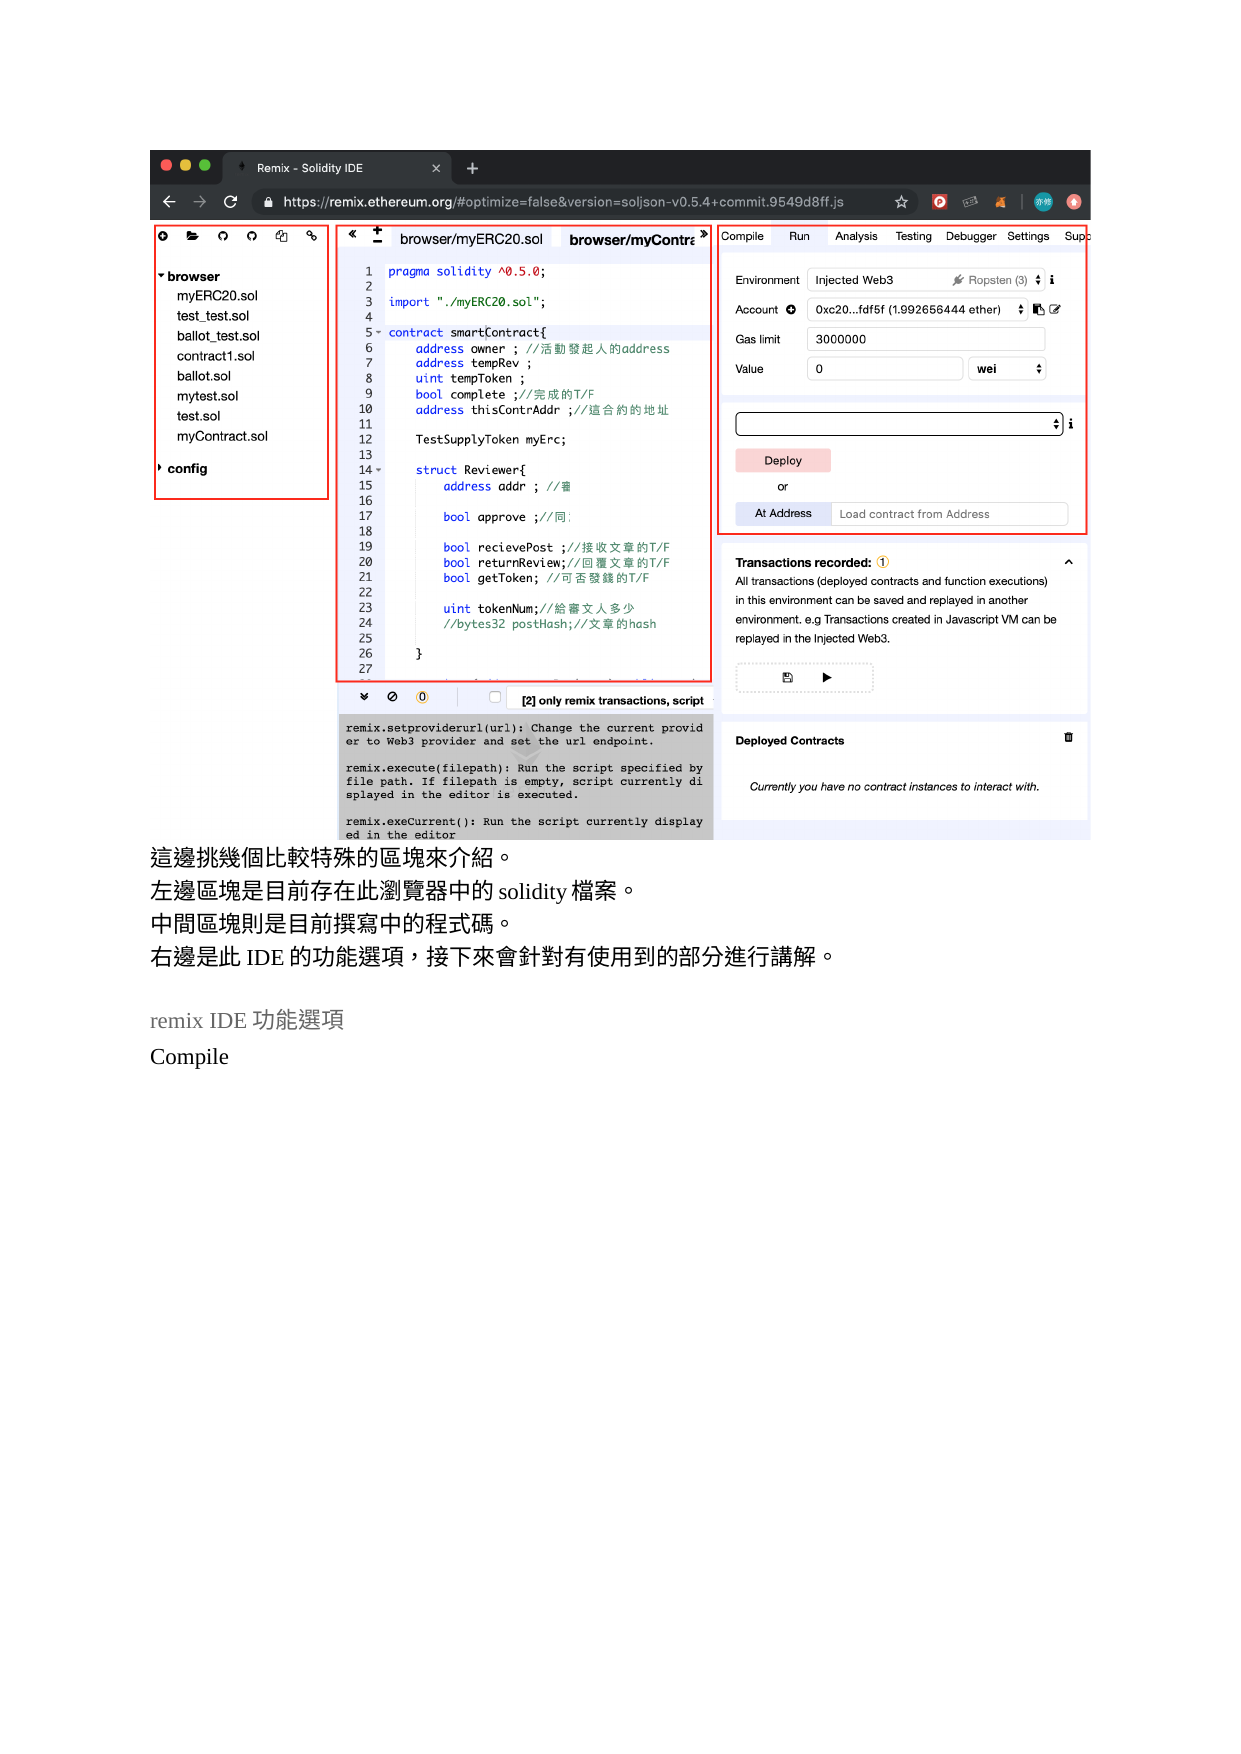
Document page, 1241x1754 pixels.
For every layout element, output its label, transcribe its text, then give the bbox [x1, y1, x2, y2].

text 左邊區塊是目前存在此瀏覽器中的solidity檔案。 [150, 873, 1090, 906]
text 這邊挑幾個比較特殊的區塊來介紹。 [150, 840, 1090, 873]
text 中間區塊則是目前撰寫中的程式碼。 [150, 906, 1090, 939]
text Compile [150, 1043, 1090, 1069]
text 右邊是此IDE的功能選項，接下來會針對有使用到的部分進行講解。 [150, 939, 1090, 972]
subtitle remix IDE功能選項 [150, 1002, 1090, 1035]
picture [150, 150, 1091, 840]
